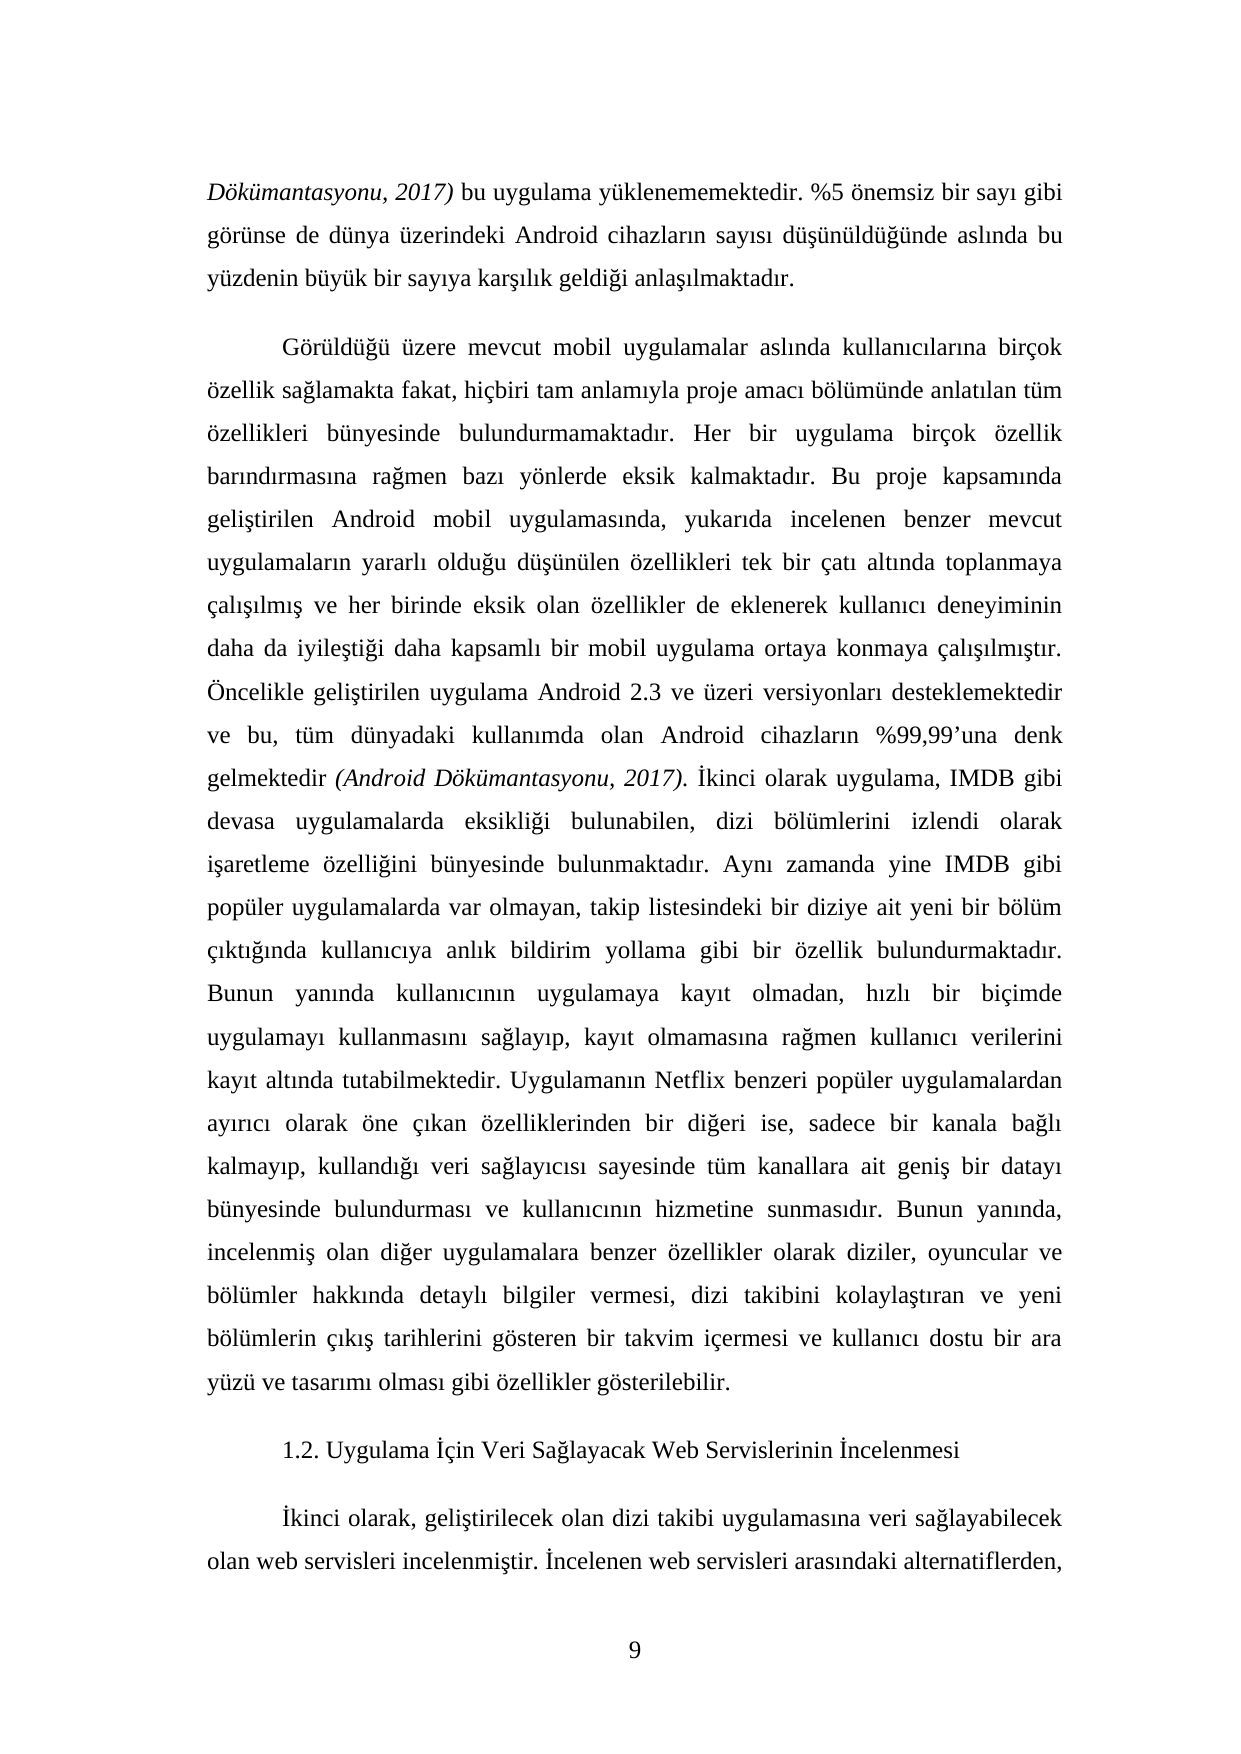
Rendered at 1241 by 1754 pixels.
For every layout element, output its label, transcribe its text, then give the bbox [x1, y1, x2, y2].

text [207, 1503, 1063, 1575]
text 1.2. Uygulama İçin Veri Sağlayacak Web Servislerinin İncelenmesi [207, 1435, 1063, 1463]
text Görüldüğü üzere mevcut mobil uygulamalar aslında kullanıcılarına birçok özellik sağlamakta fakat, hiçbiri tam anlamıyla proje amacı bölümünde anlatılan tüm özellikleri bünyesinde bulundurmamaktadır. Her bir uygulama birçok özellik barındırmasına rağmen bazı yönlerde eksik kalmaktadır. Bu proje kapsamında geliştirilen Android mobil uygulamasında, yukarıda incelenen benzer mevcut uygulamaların yararlı olduğu düşünülen özellikleri tek bir çatı altında toplanmaya çalışılmış ve her birinde eksik olan özellikler de eklenerek kullanıcı deneyiminin daha da iyileştiği daha kapsamlı bir mobil uygulama ortaya konmaya çalışılmıştır. Öncelikle geliştirilen uygulama Android 2.3 ve üzeri versiyonları desteklemektedir ve bu, tüm dünyadaki kullanımda olan Android cihazların %99,99’una denk gelmektedir (Android Dökümantasyonu, 2017). İkinci olarak uygulama, IMDB gibi devasa uygulamalarda eksikliği bulunabilen, dizi bölümlerini izlendi olarak işaretleme özelliğini bünyesinde bulunmaktadır. Aynı zamanda yine IMDB gibi popüler uygulamalarda var olmayan, takip listesindeki bir diziye ait yeni bir bölüm çıktığında kullanıcıya anlık bildirim yollama gibi bir özellik bulundurmaktadır. Bunun yanında kullanıcının uygulamaya kayıt olmadan, hızlı bir biçimde uygulamayı kullanmasını sağlayıp, kayıt olmamasına rağmen kullanıcı verilerini kayıt altında tutabilmektedir. Uygulamanın Netflix benzeri popüler uygulamalardan ayırıcı olarak öne çıkan özelliklerinden bir diğeri ise, sadece bir kanala bağlı kalmayıp, kullandığı veri sağlayıcısı sayesinde tüm kanallara ait geniş bir datayı bünyesinde bulundurması ve kullanıcının hizmetine sunmasıdır. Bunun yanında, incelenmiş olan diğer uygulamalara benzer özellikler olarak diziler, oyuncular ve bölümler hakkında detaylı bilgiler vermesi, dizi takibini kolaylaştıran ve yeni bölümlerin çıkış tarihlerini gösteren bir takvim içermesi ve kullanıcı dostu bir ara yüzü ve tasarımı olması gibi özellikler gösterilebilir. [207, 332, 1063, 1395]
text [207, 177, 1063, 292]
